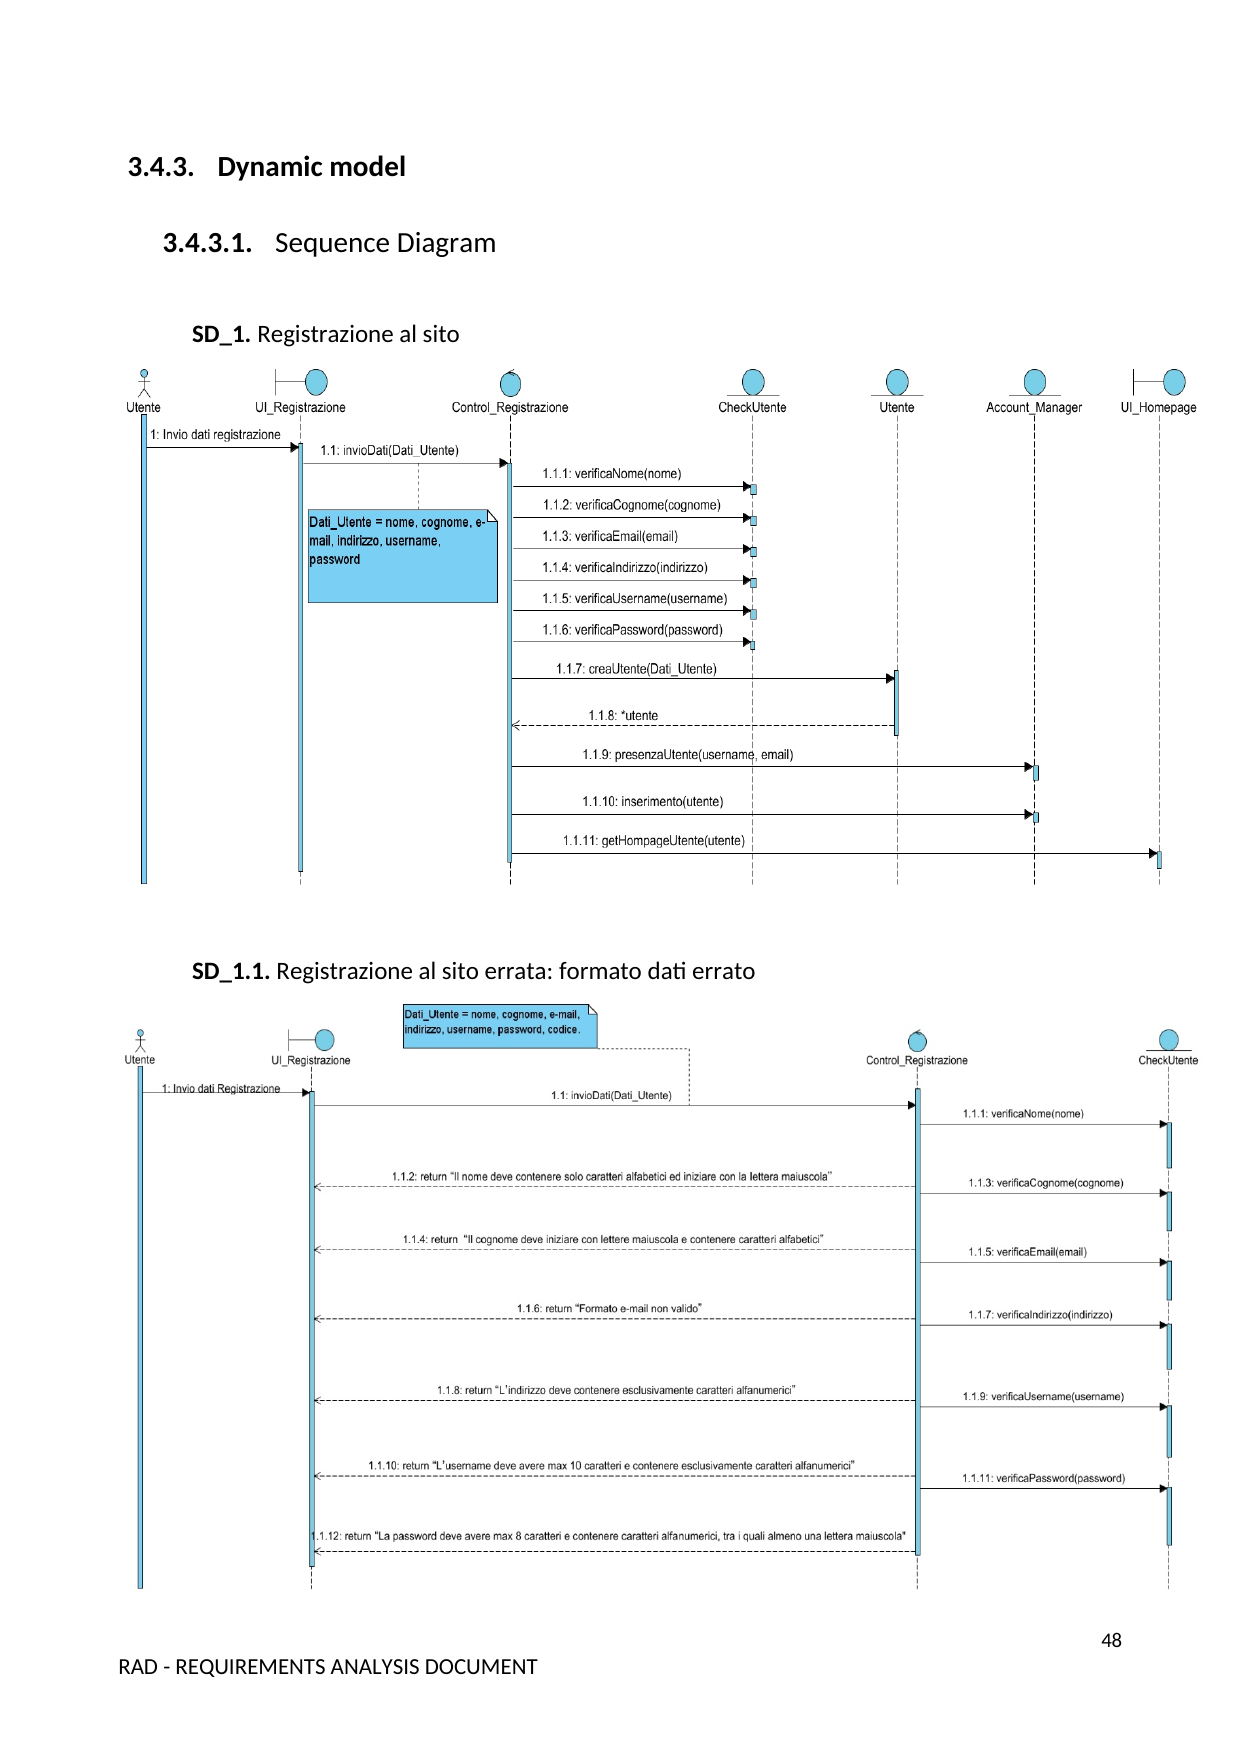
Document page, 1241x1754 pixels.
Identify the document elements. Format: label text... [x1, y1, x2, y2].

text SD_1.1. Registrazione al sito errata: formato dati errato [192, 955, 1122, 985]
list Sequence Diagram [162, 224, 1122, 260]
list Dynamic model [127, 148, 1122, 183]
text SD_1. Registrazione al sito [192, 318, 1122, 348]
picture [118, 1004, 1211, 1591]
picture [118, 367, 1203, 887]
